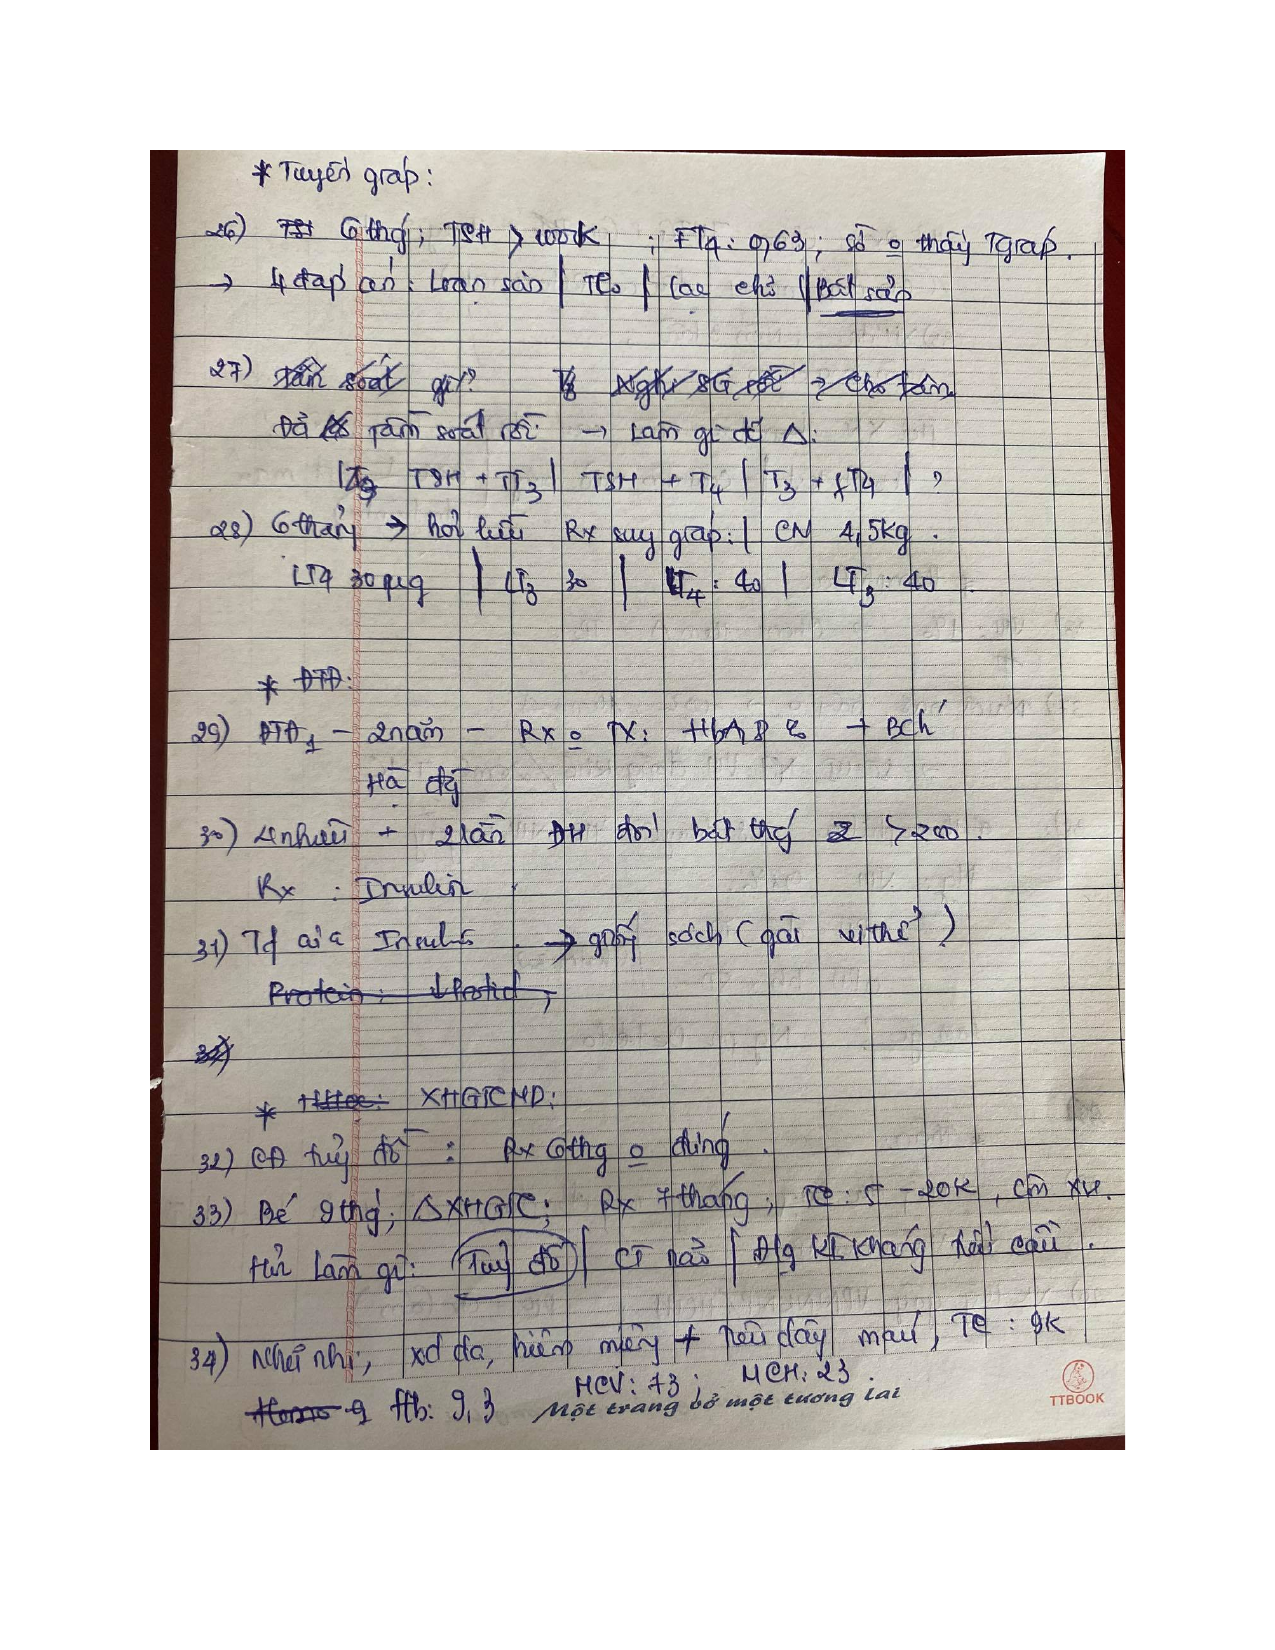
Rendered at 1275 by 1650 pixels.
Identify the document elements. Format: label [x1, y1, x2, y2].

picture [150, 150, 1125, 1450]
